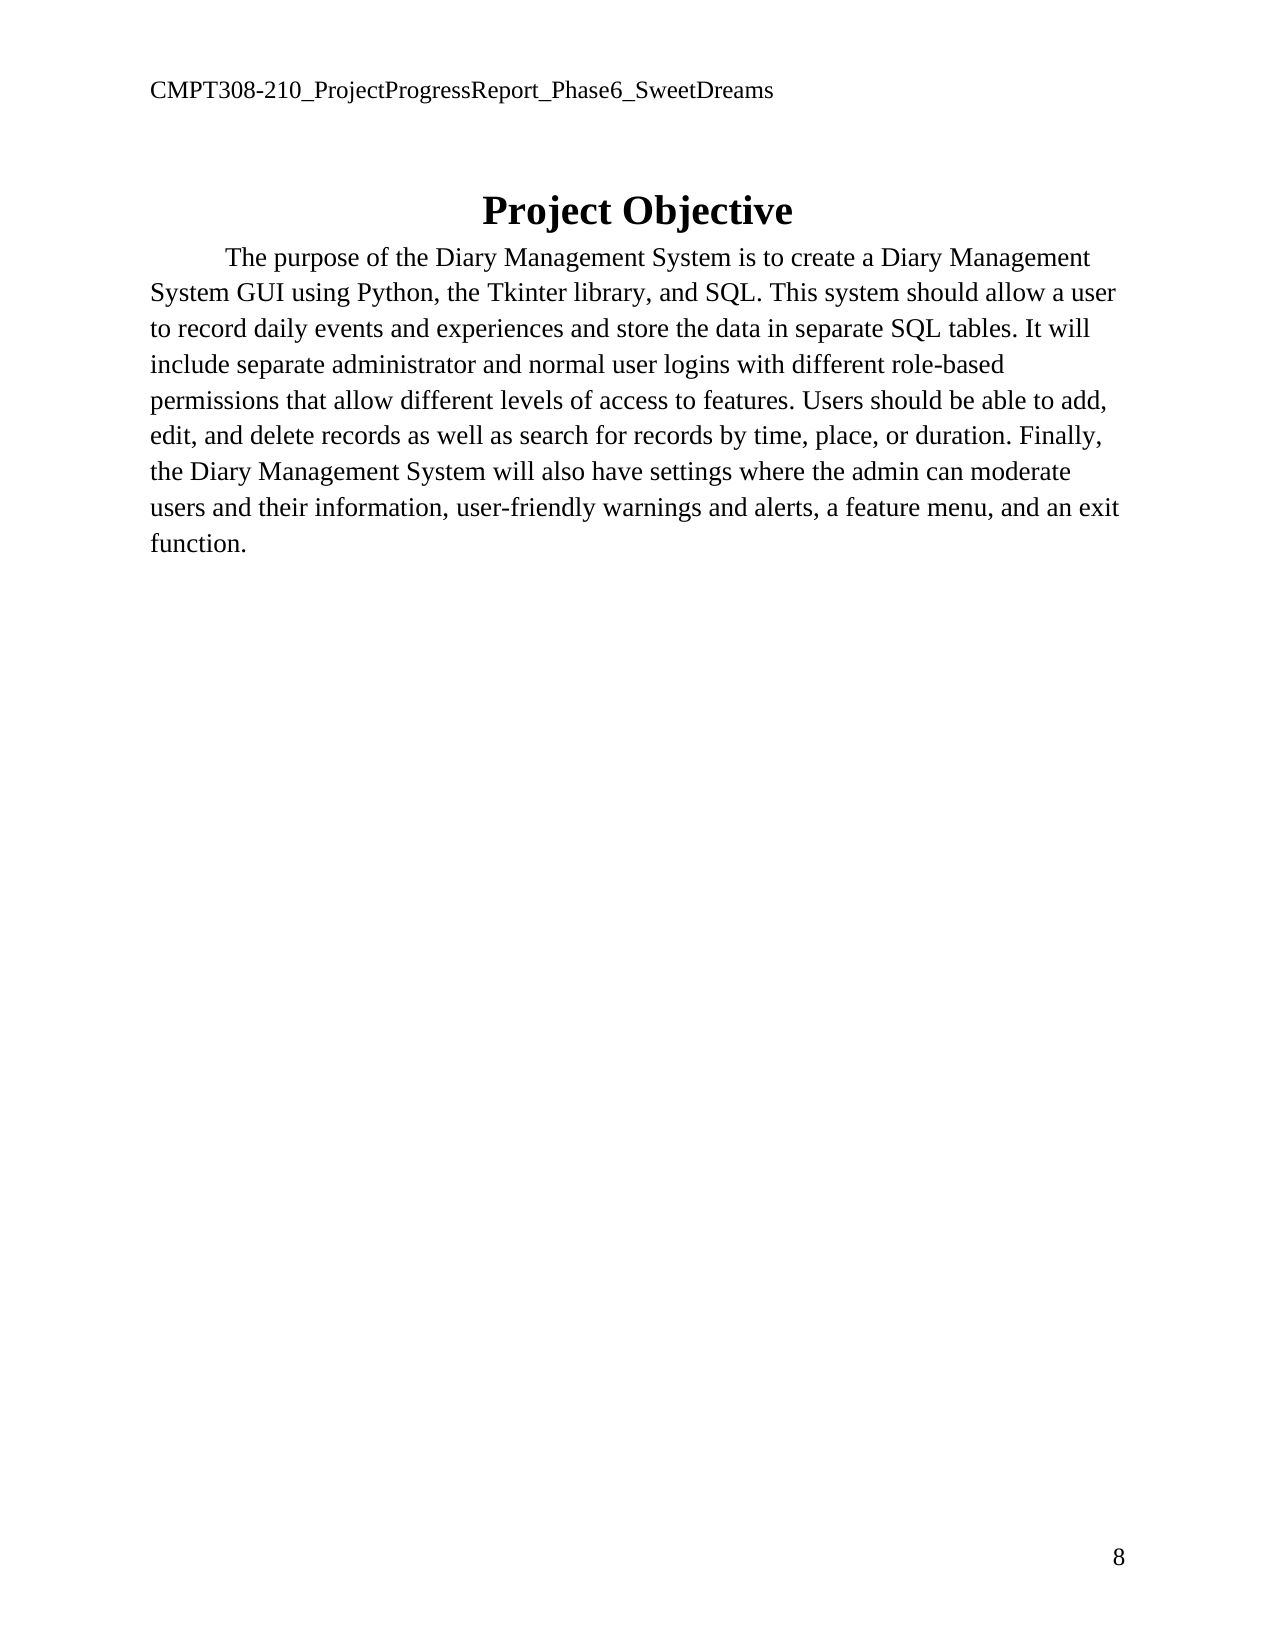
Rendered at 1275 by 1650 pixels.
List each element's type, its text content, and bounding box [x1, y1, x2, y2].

text The purpose of the Diary Management System is to create a Diary Management System GUI using Python, the Tkinter library, and SQL. This system should allow a user to record daily events and experiences and store the data in separate SQL tables. It will include separate administrator and normal user logins with different role-based permissions that allow different levels of access to features. Users should be able to add, edit, and delete records as well as search for records by time, place, or duration. Finally, the Diary Management System will also have settings where the admin can moderate users and their information, user-friendly warnings and alerts, a feature menu, and an exit function. [150, 241, 1125, 558]
subtitle Project Objective [150, 186, 1125, 234]
